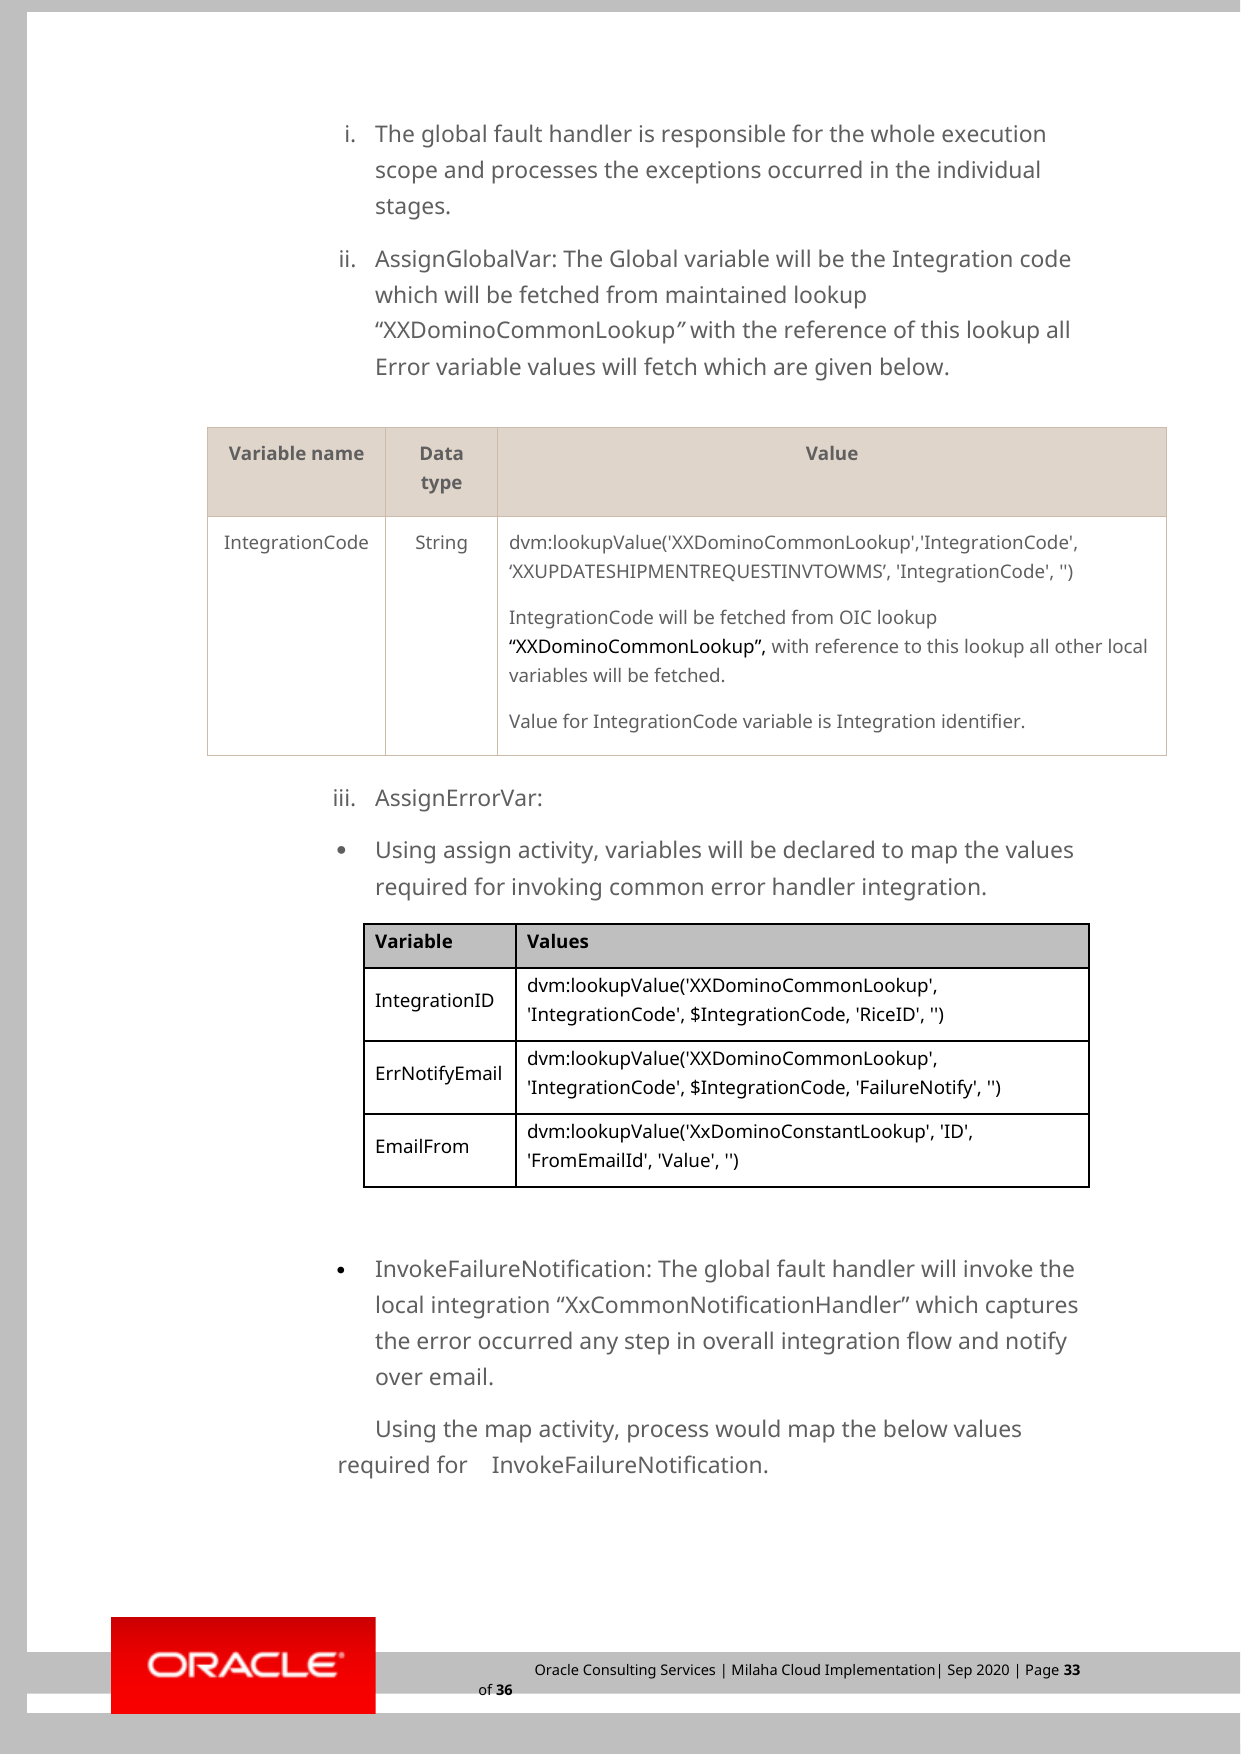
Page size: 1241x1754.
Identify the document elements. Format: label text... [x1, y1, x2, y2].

text Using the map activity, process would map the below values required for InvokeFailureNotification. [337, 1413, 1090, 1480]
list InvokeFailureNotification: The global fault handler will invoke the local integration “XxCommonNotificationHandler” which captures the error occurred any step in overall integration flow and notify over email. [337, 1253, 1090, 1392]
table_header Value [498, 428, 1166, 516]
list The global fault handler is responsible for the whole execution scope and processes the exceptions occurred in the individual stages. [356, 118, 1090, 221]
table_header Variable name [208, 428, 385, 516]
table_cell EmailFrom [365, 1115, 515, 1186]
table_header Values [517, 925, 1088, 967]
table_header Variable [365, 925, 515, 967]
table_cell ErrNotifyEmail [365, 1042, 515, 1113]
table_cell dvm:lookupValue('XXDominoCommonLookup','IntegrationCode', ‘XXUPDATESHIPMENTREQUESTINVTOWMS’, 'IntegrationCode', '') IntegrationCode will be fetched from OIC lookup “XXDominoCommonLookup”, with reference to this lookup all other local variables will be fetched. Value for IntegrationCode variable is Integration identifier. [498, 517, 1166, 755]
table_cell IntegrationID [365, 969, 515, 1040]
list AssignErrorVar: [356, 756, 1090, 813]
table_cell IntegrationCode [208, 517, 385, 755]
list Using assign activity, variables will be declared to map the values required for invoking common error handler integration. [337, 834, 1090, 902]
table_cell dvm:lookupValue('XxDominoConstantLookup', 'ID', 'FromEmailId', 'Value', '') [517, 1115, 1088, 1186]
picture [111, 1617, 376, 1714]
table_cell String [386, 517, 497, 755]
table_header Data type [386, 428, 497, 516]
table_cell dvm:lookupValue('XXDominoCommonLookup', 'IntegrationCode', $IntegrationCode, 'FailureNotify', '') [517, 1042, 1088, 1113]
table_cell dvm:lookupValue('XXDominoCommonLookup', 'IntegrationCode', $IntegrationCode, 'RiceID', '') [517, 969, 1088, 1040]
list AssignGlobalVar: The Global variable will be the Integration code which will be fetched from maintained lookup “XXDominoCommonLookup” with the reference of this lookup all Error variable values will fetch which are given below. [356, 243, 1090, 382]
